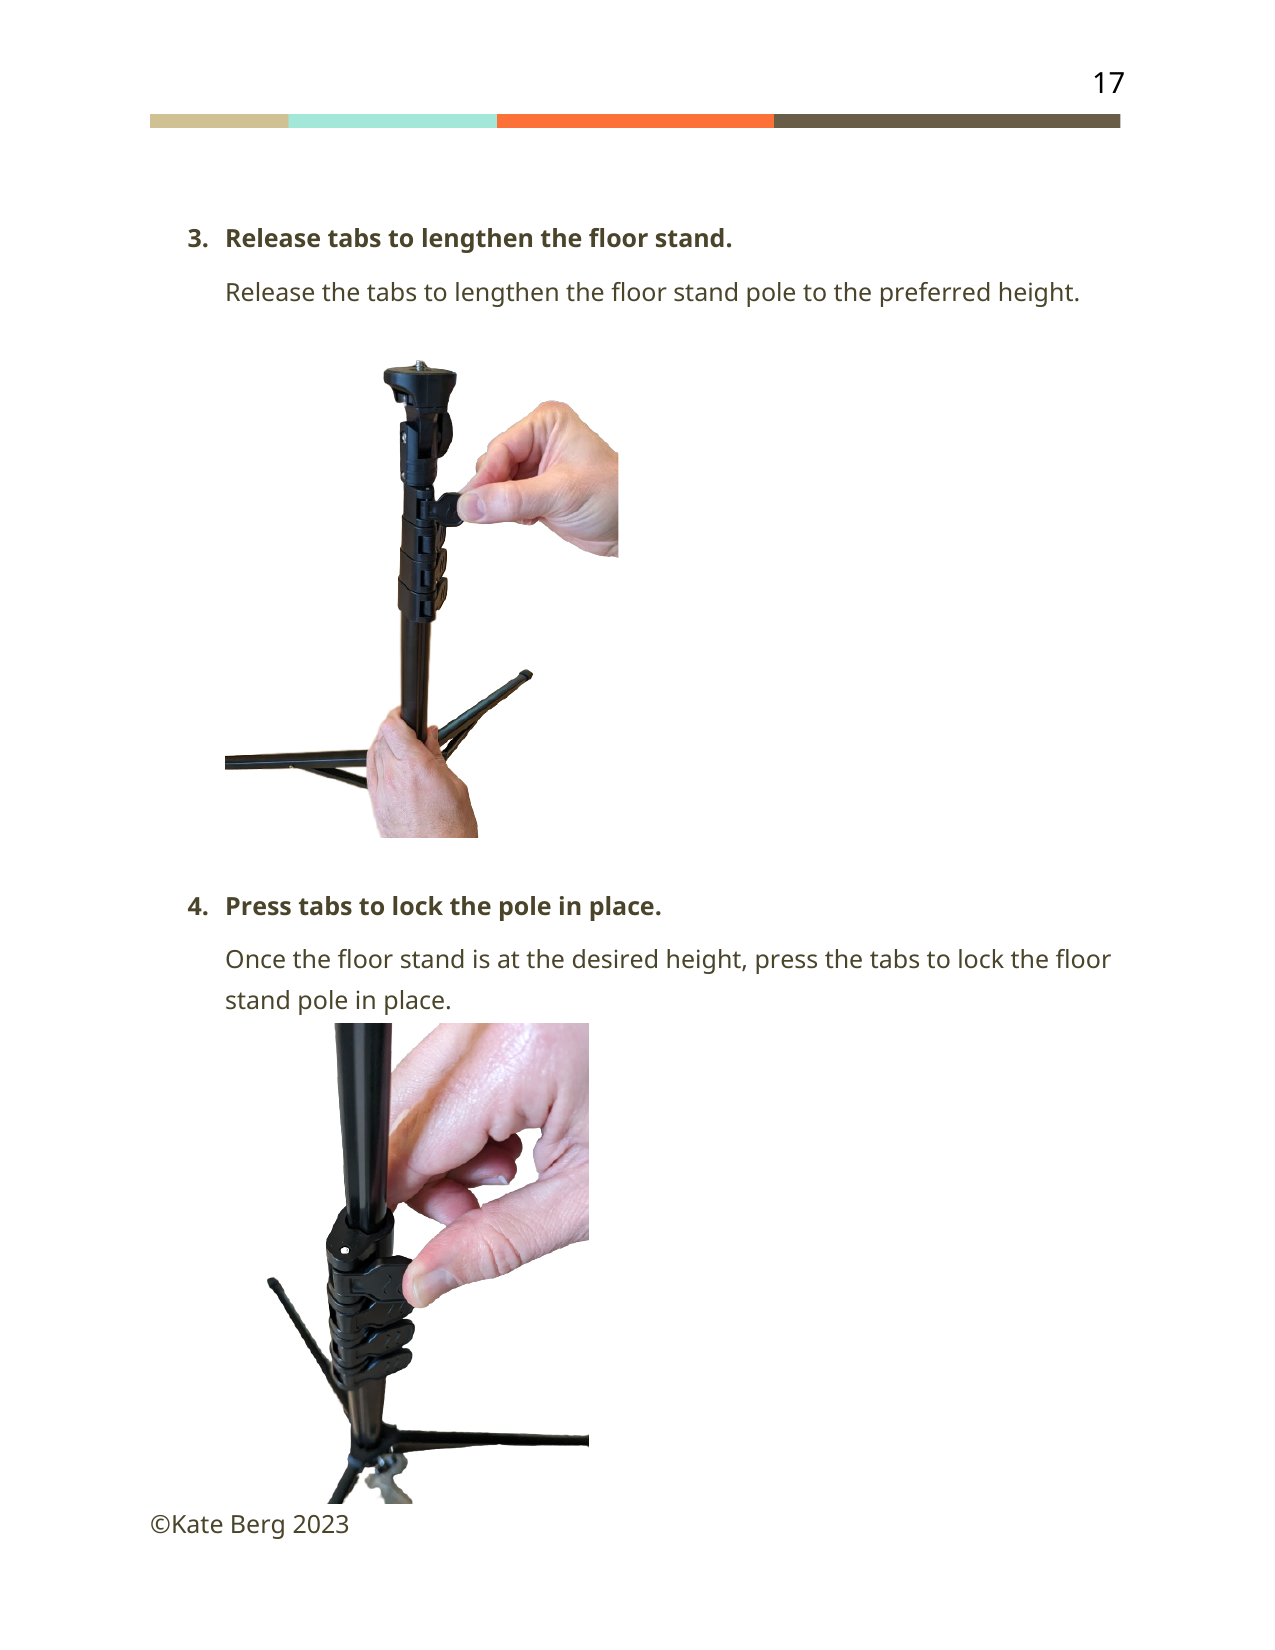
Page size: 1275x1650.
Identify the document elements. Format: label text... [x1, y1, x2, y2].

picture [225, 315, 619, 838]
text Once the floor stand is at the desired height, press the tabs to lock the floor stand pole in place. [225, 942, 1125, 1016]
text Release the tabs to lengthen the floor stand pole to the preferred height. [225, 274, 1125, 308]
picture [150, 114, 1121, 128]
picture [225, 1023, 589, 1504]
list Press tabs to lock the pole in place. [187, 888, 1125, 922]
list Release tabs to lengthen the floor stand. [187, 221, 1125, 255]
